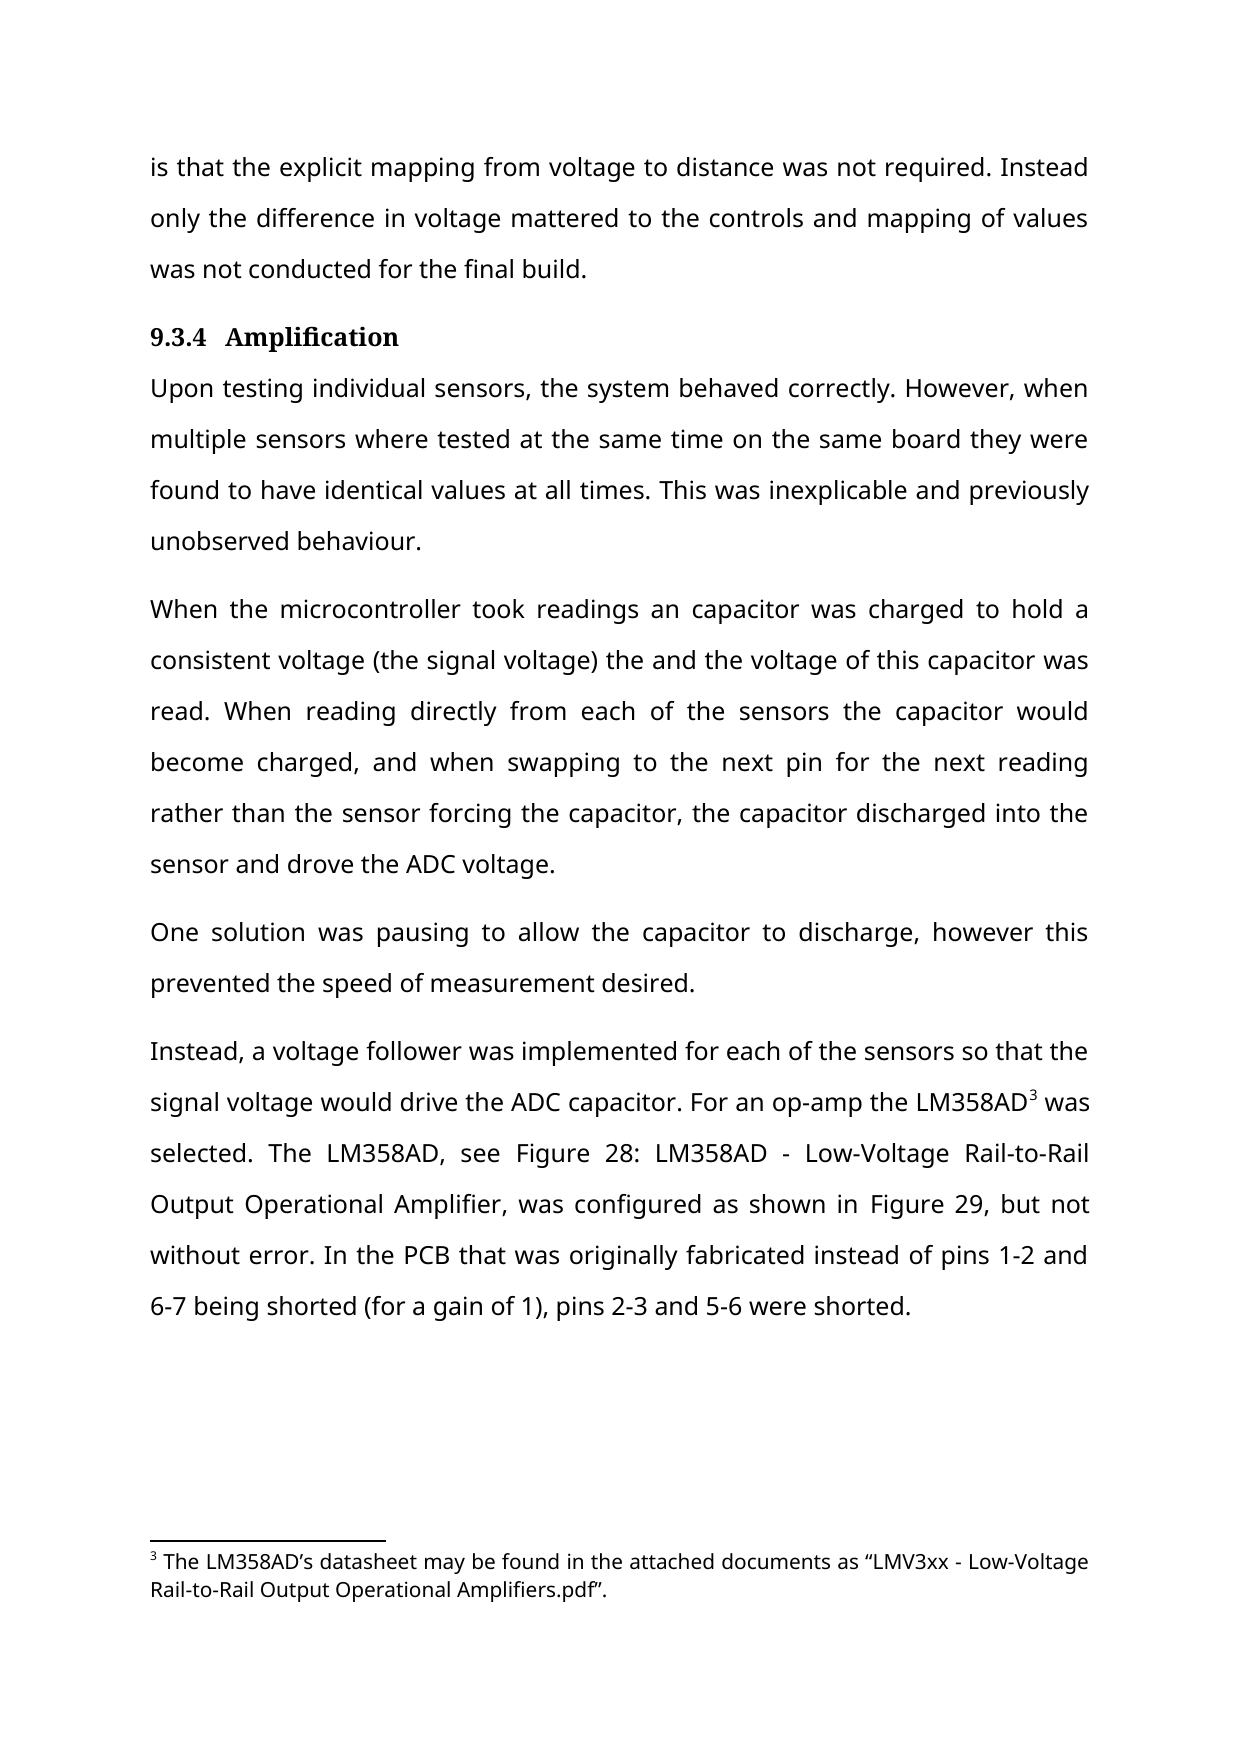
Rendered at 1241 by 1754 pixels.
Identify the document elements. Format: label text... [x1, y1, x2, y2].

text When the microcontroller took readings an capacitor was charged to hold a consistent voltage (the signal voltage) the and the voltage of this capacitor was read. When reading directly from each of the sensors the capacitor would become charged, and when swapping to the next pin for the next reading rather than the sensor forcing the capacitor, the capacitor discharged into the sensor and drove the ADC voltage. [150, 592, 1090, 881]
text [150, 150, 1090, 286]
text One solution was pausing to allow the capacitor to discharge, however this prevented the speed of measurement desired. [150, 914, 1090, 1000]
subtitle Amplification [150, 320, 1090, 354]
text Upon testing individual sensors, the system behaved correctly. However, when multiple sensors where tested at the same time on the same board they were found to have identical values at all times. This was inexplicable and previously unobserved behaviour. [150, 371, 1090, 558]
text Instead, a voltage follower was implemented for each of the sensors so that the signal voltage would drive the ADC capacitor. For an op-amp the LM358AD was selected. The LM358AD, see REF _Ref515908123 \h Figure 28: LM358AD - Low-Voltage Rail-to-Rail Output Operational Amplifier, was configured as shown in REF _Ref515909123 \h Figure 29, but not without error. In the PCB that was originally fabricated instead of pins 1-2 and 6-7 being shorted (for a gain of 1), pins 2-3 and 5-6 were shorted. [150, 1033, 1090, 1323]
